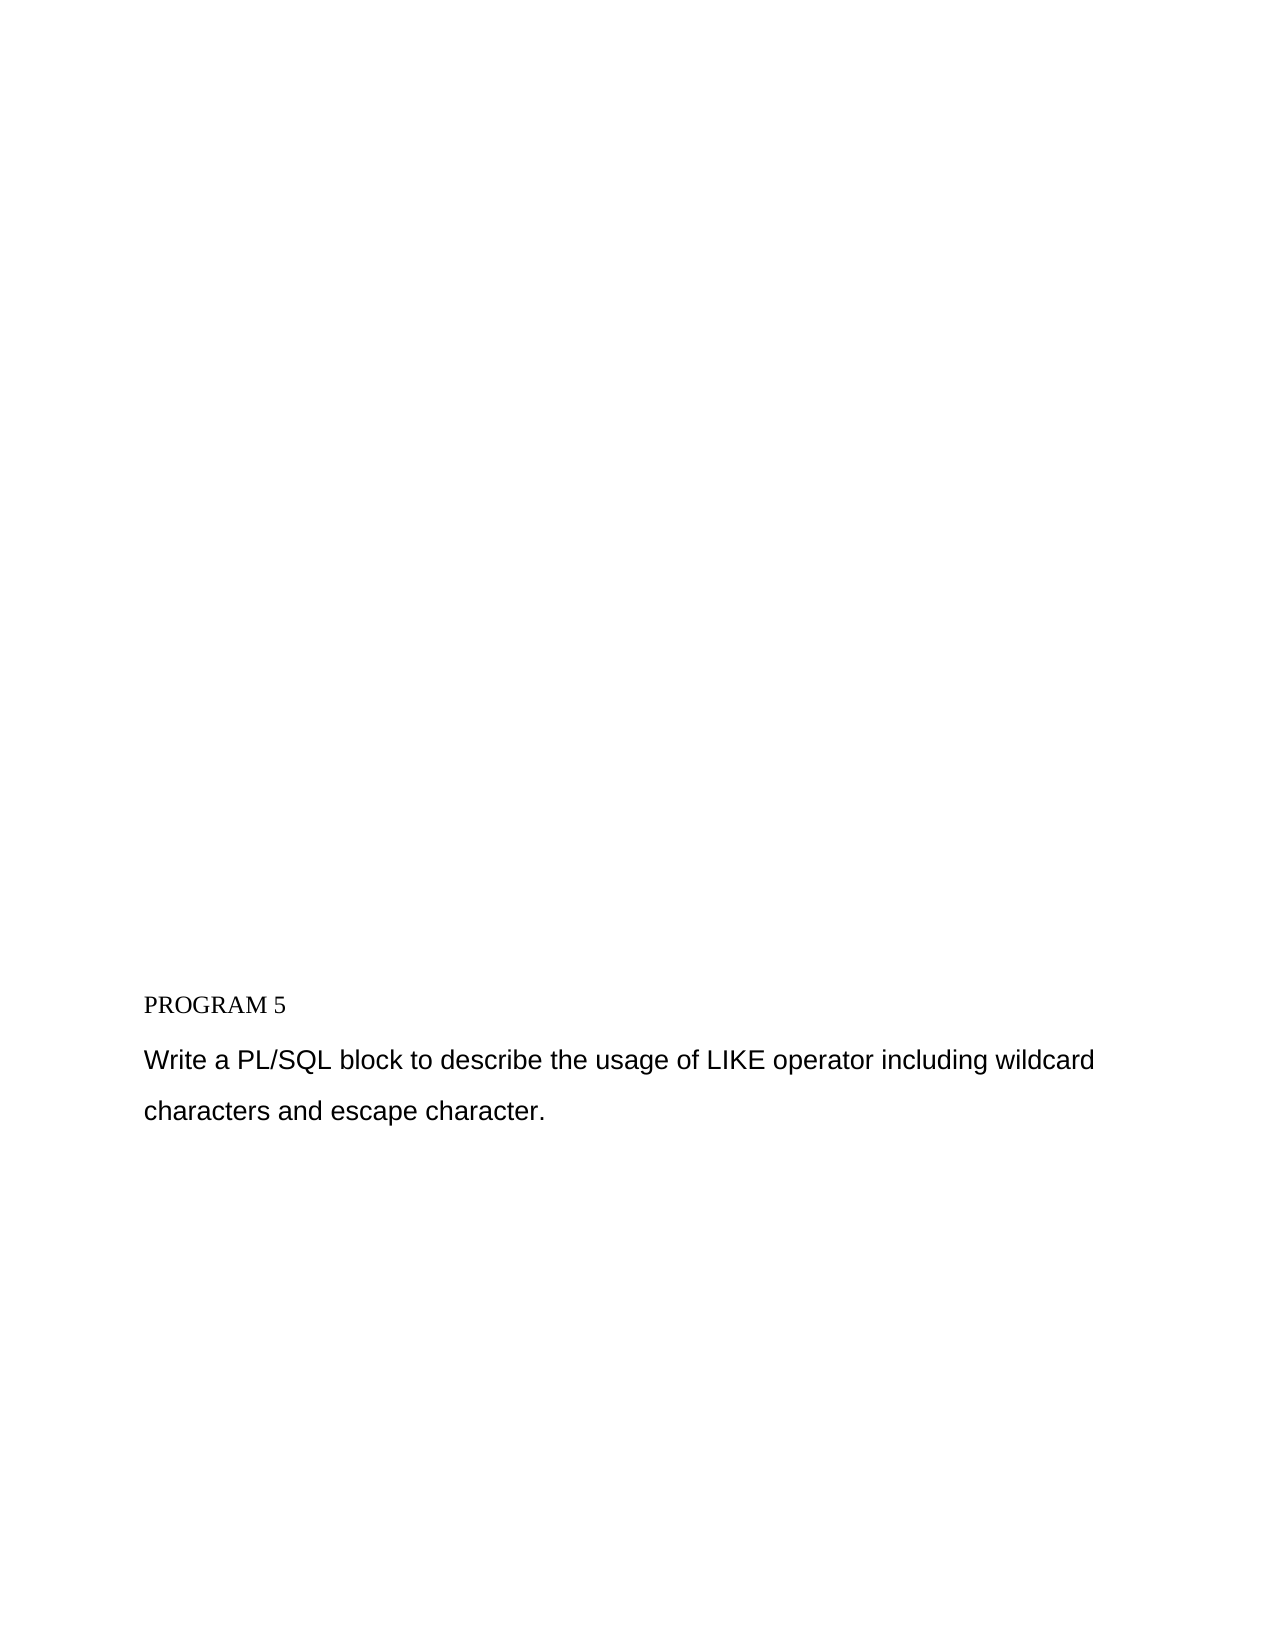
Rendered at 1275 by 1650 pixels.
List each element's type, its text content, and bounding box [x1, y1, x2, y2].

text PROGRAM 5 [144, 990, 1275, 1019]
text Write a PL/SQL block to describe the usage of LIKE operator including wildcard characters and escape character. [144, 1044, 1139, 1126]
